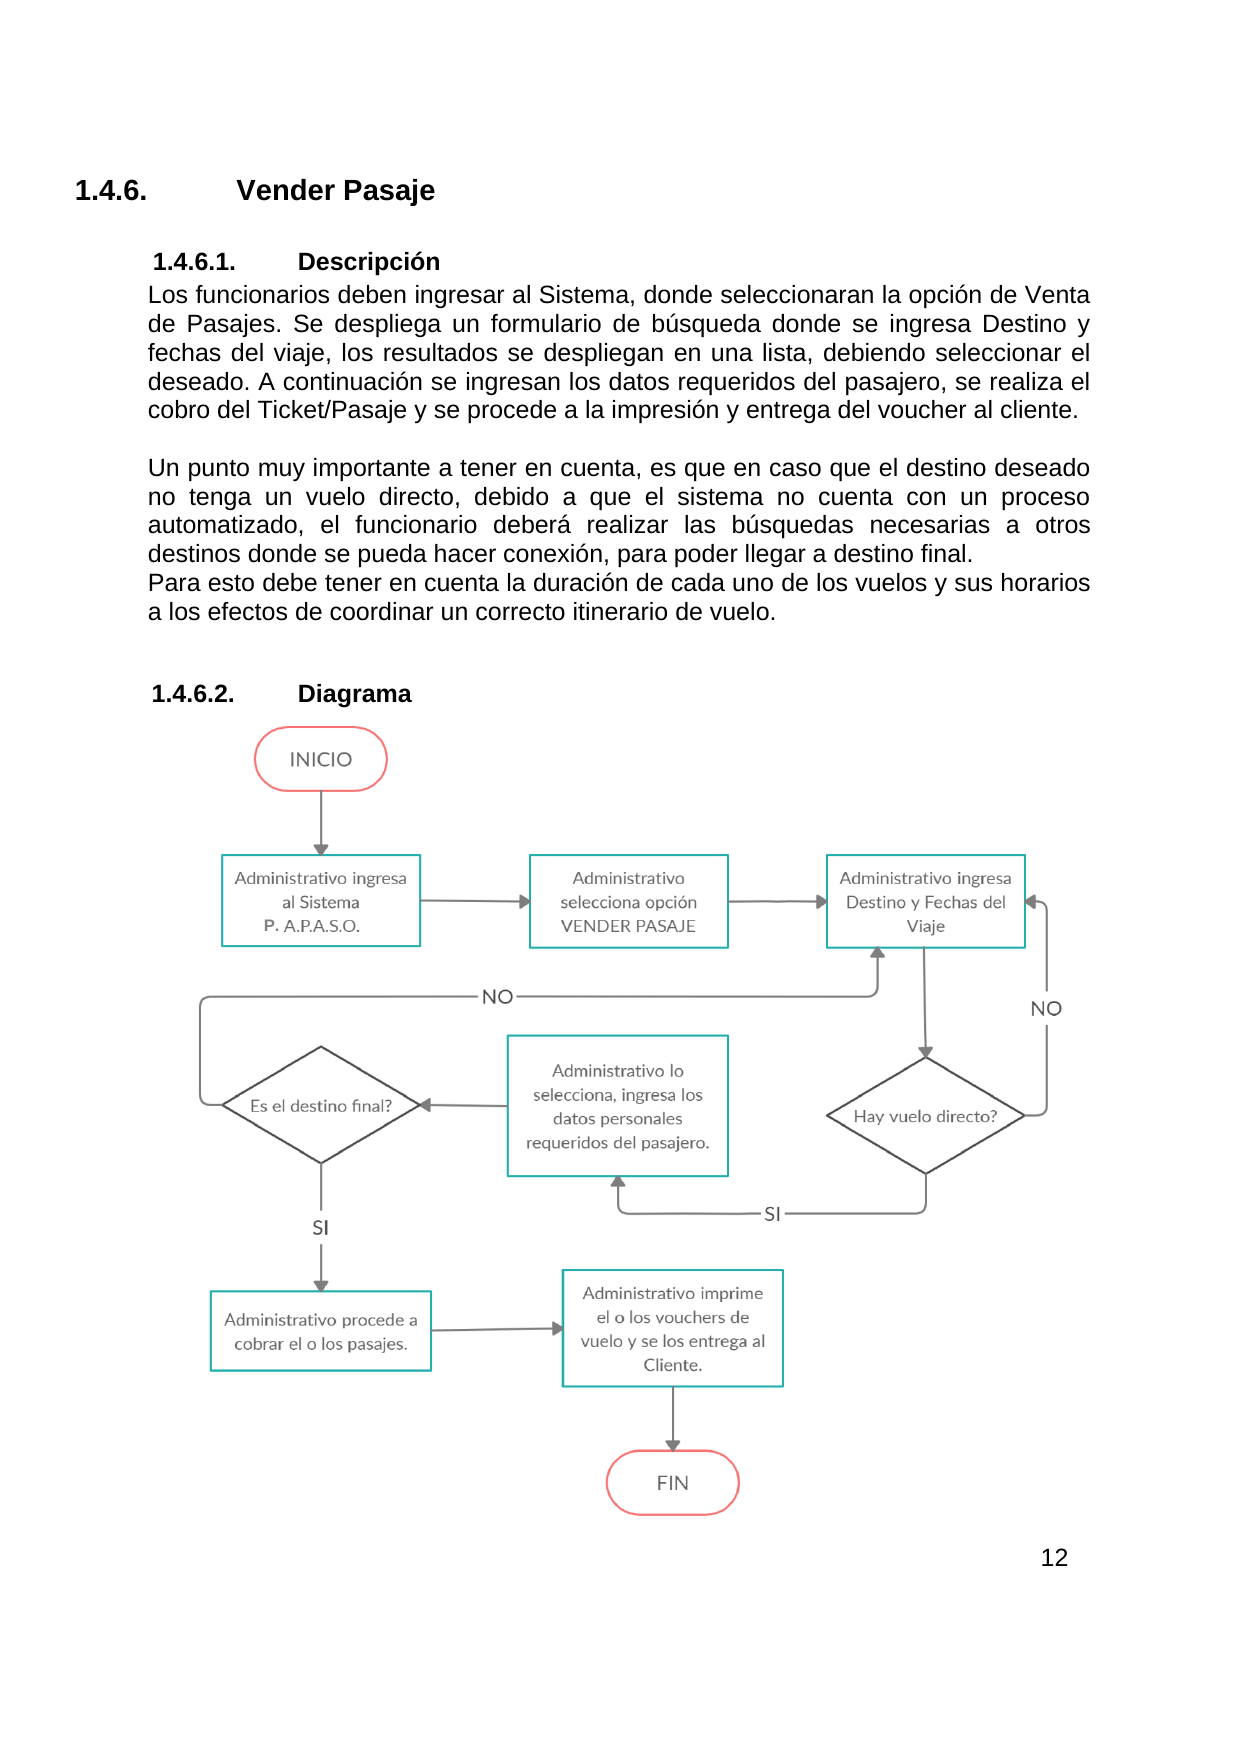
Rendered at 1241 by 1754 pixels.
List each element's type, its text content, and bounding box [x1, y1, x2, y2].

picture [159, 688, 1096, 1560]
subtitle Descripción [148, 247, 1092, 276]
text Para esto debe tener en cuenta la duración de cada uno de los vuelos y sus horarios a los efectos de coordinar un correcto itinerario de vuelo. [148, 568, 1092, 625]
subtitle Diagrama [148, 679, 1092, 708]
text Un punto muy importante a tener en cuenta, es que en caso que el destino deseado no tenga un vuelo directo, debido a que el sistema no cuenta con un proceso automatizado, el funcionario deberá realizar las búsquedas necesarias a otros destinos donde se pueda hacer conexión, para poder llegar a destino final. [148, 453, 1092, 568]
text Los funcionarios deben ingresar al Sistema, donde seleccionaran la opción de Venta de Pasajes. Se despliega un formulario de búsqueda donde se ingresa Destino y fechas del viaje, los resultados se despliegan en una lista, debiendo seleccionar el deseado. A continuación se ingresan los datos requeridos del pasajero, se realiza el cobro del Ticket/Pasaje y se procede a la impresión y entrega del voucher al cliente. [148, 280, 1092, 424]
subtitle Vender Pasaje [148, 173, 1092, 206]
